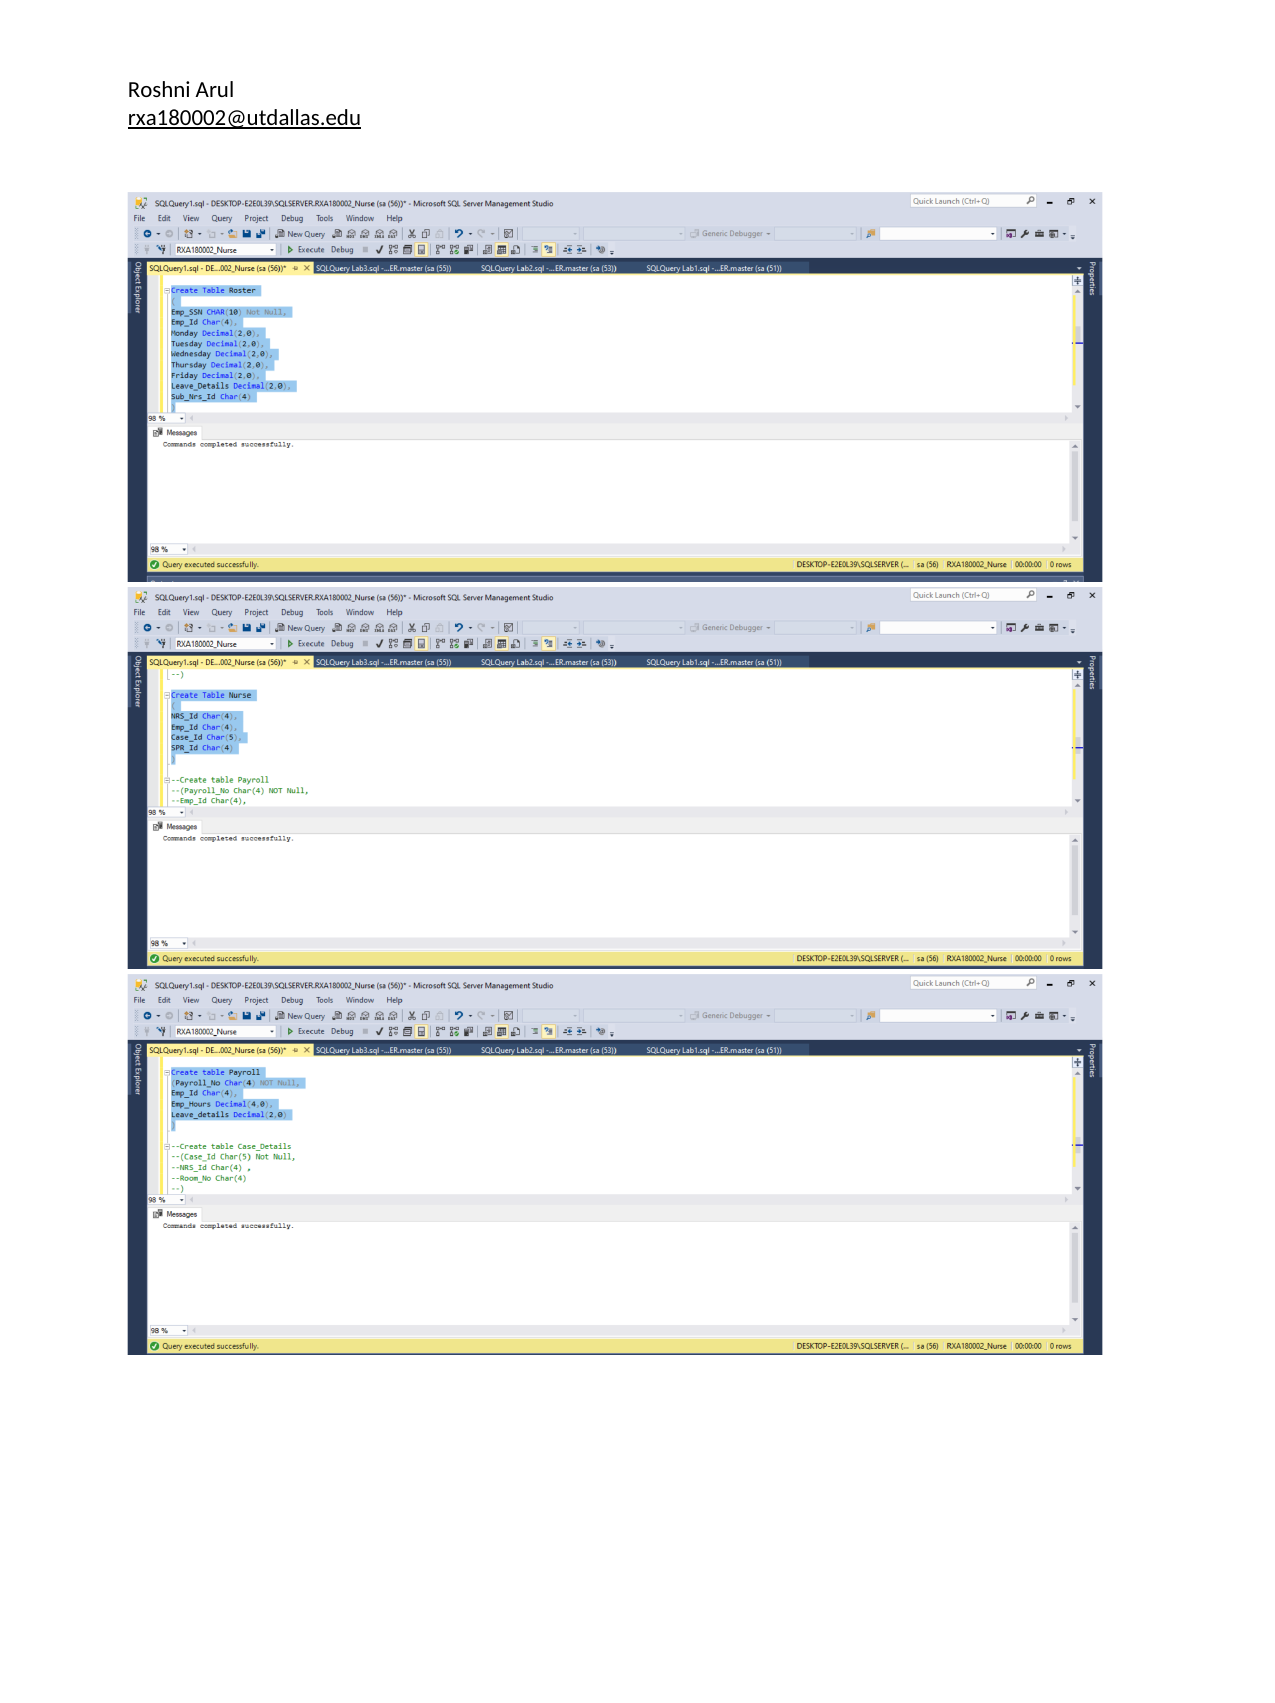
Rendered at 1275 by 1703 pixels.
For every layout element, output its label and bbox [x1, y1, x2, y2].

picture [127, 974, 1103, 1355]
picture [127, 192, 1103, 582]
picture [127, 587, 1103, 969]
text [128, 193, 1162, 1360]
